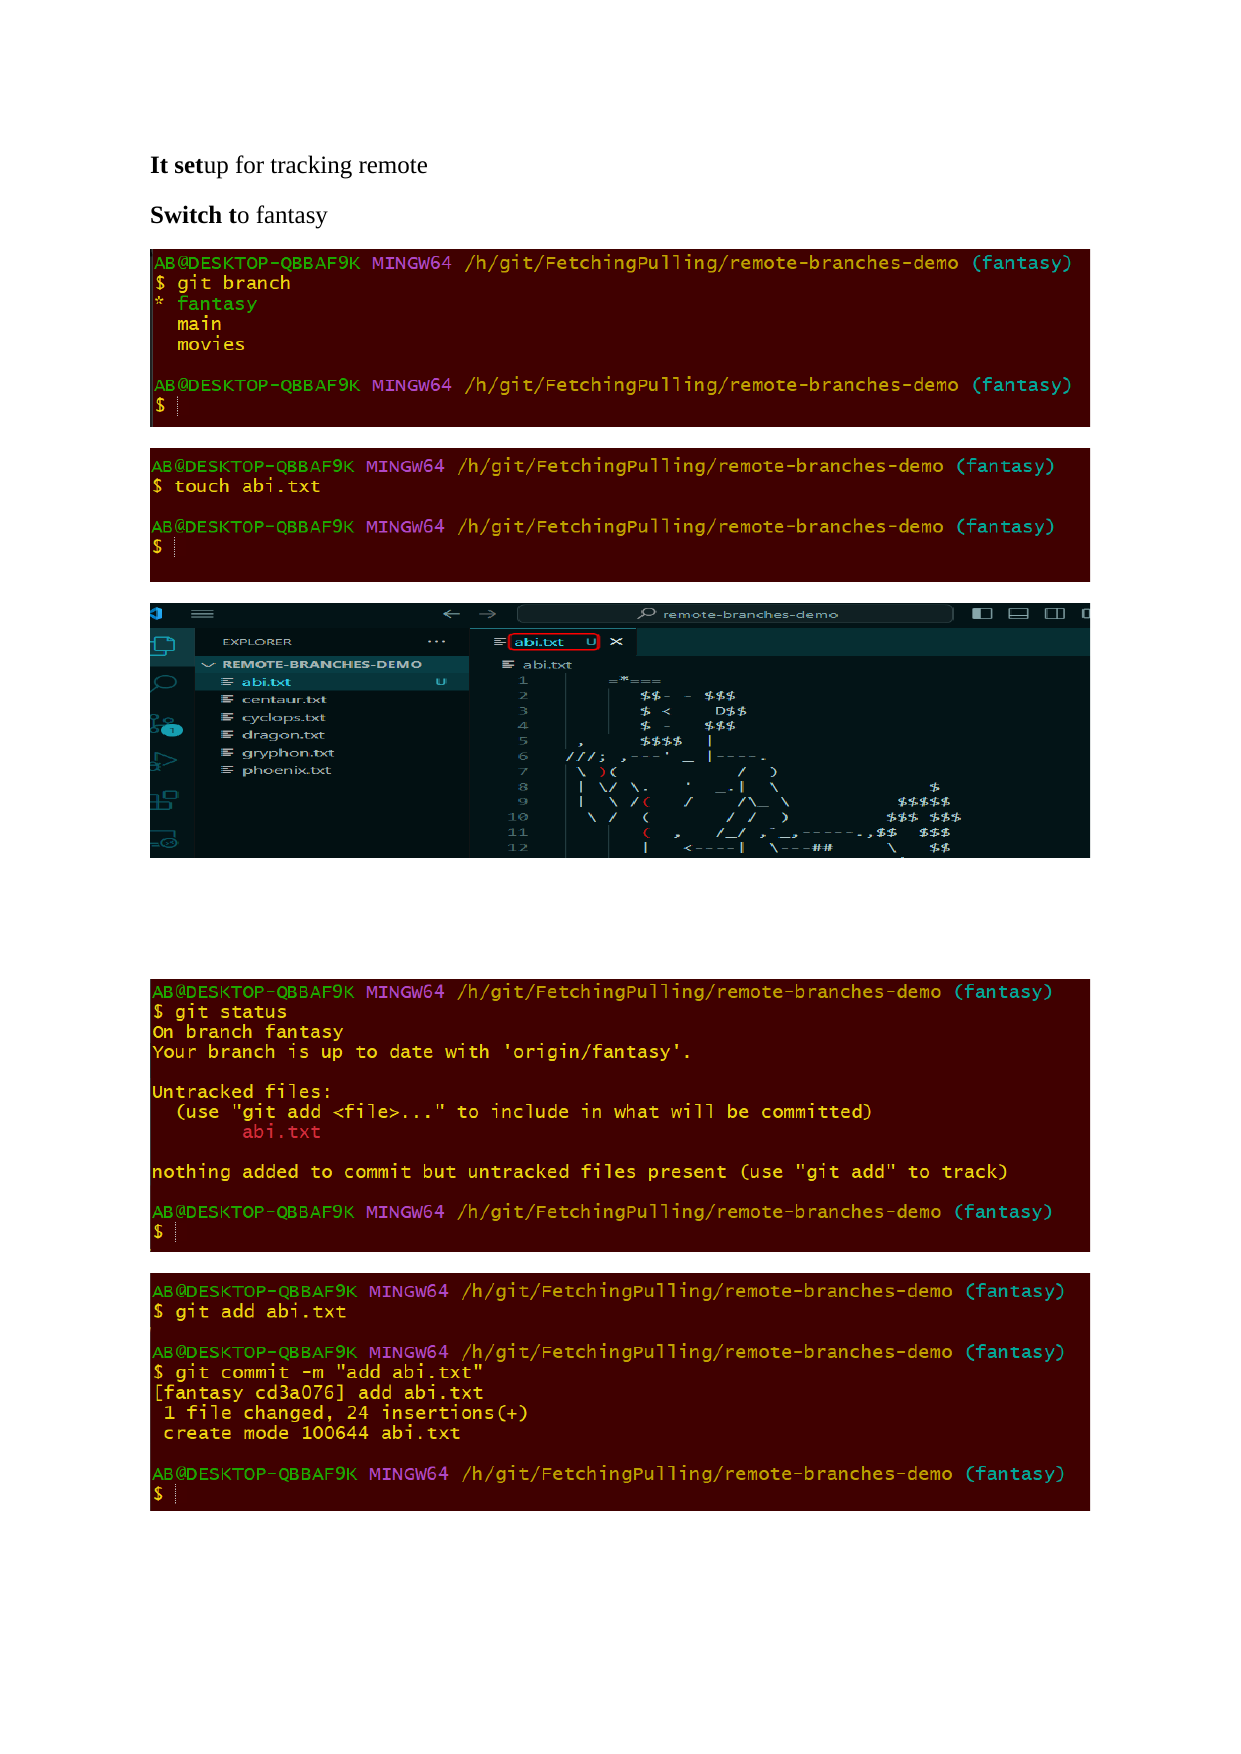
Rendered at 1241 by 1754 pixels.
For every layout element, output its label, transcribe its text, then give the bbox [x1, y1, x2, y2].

text Switch to fantasy [150, 200, 1090, 228]
text It setup for tracking remote [150, 150, 1090, 179]
picture [150, 603, 1091, 858]
picture [150, 448, 1091, 582]
picture [150, 249, 1091, 427]
picture [150, 979, 1091, 1252]
picture [150, 1273, 1091, 1511]
